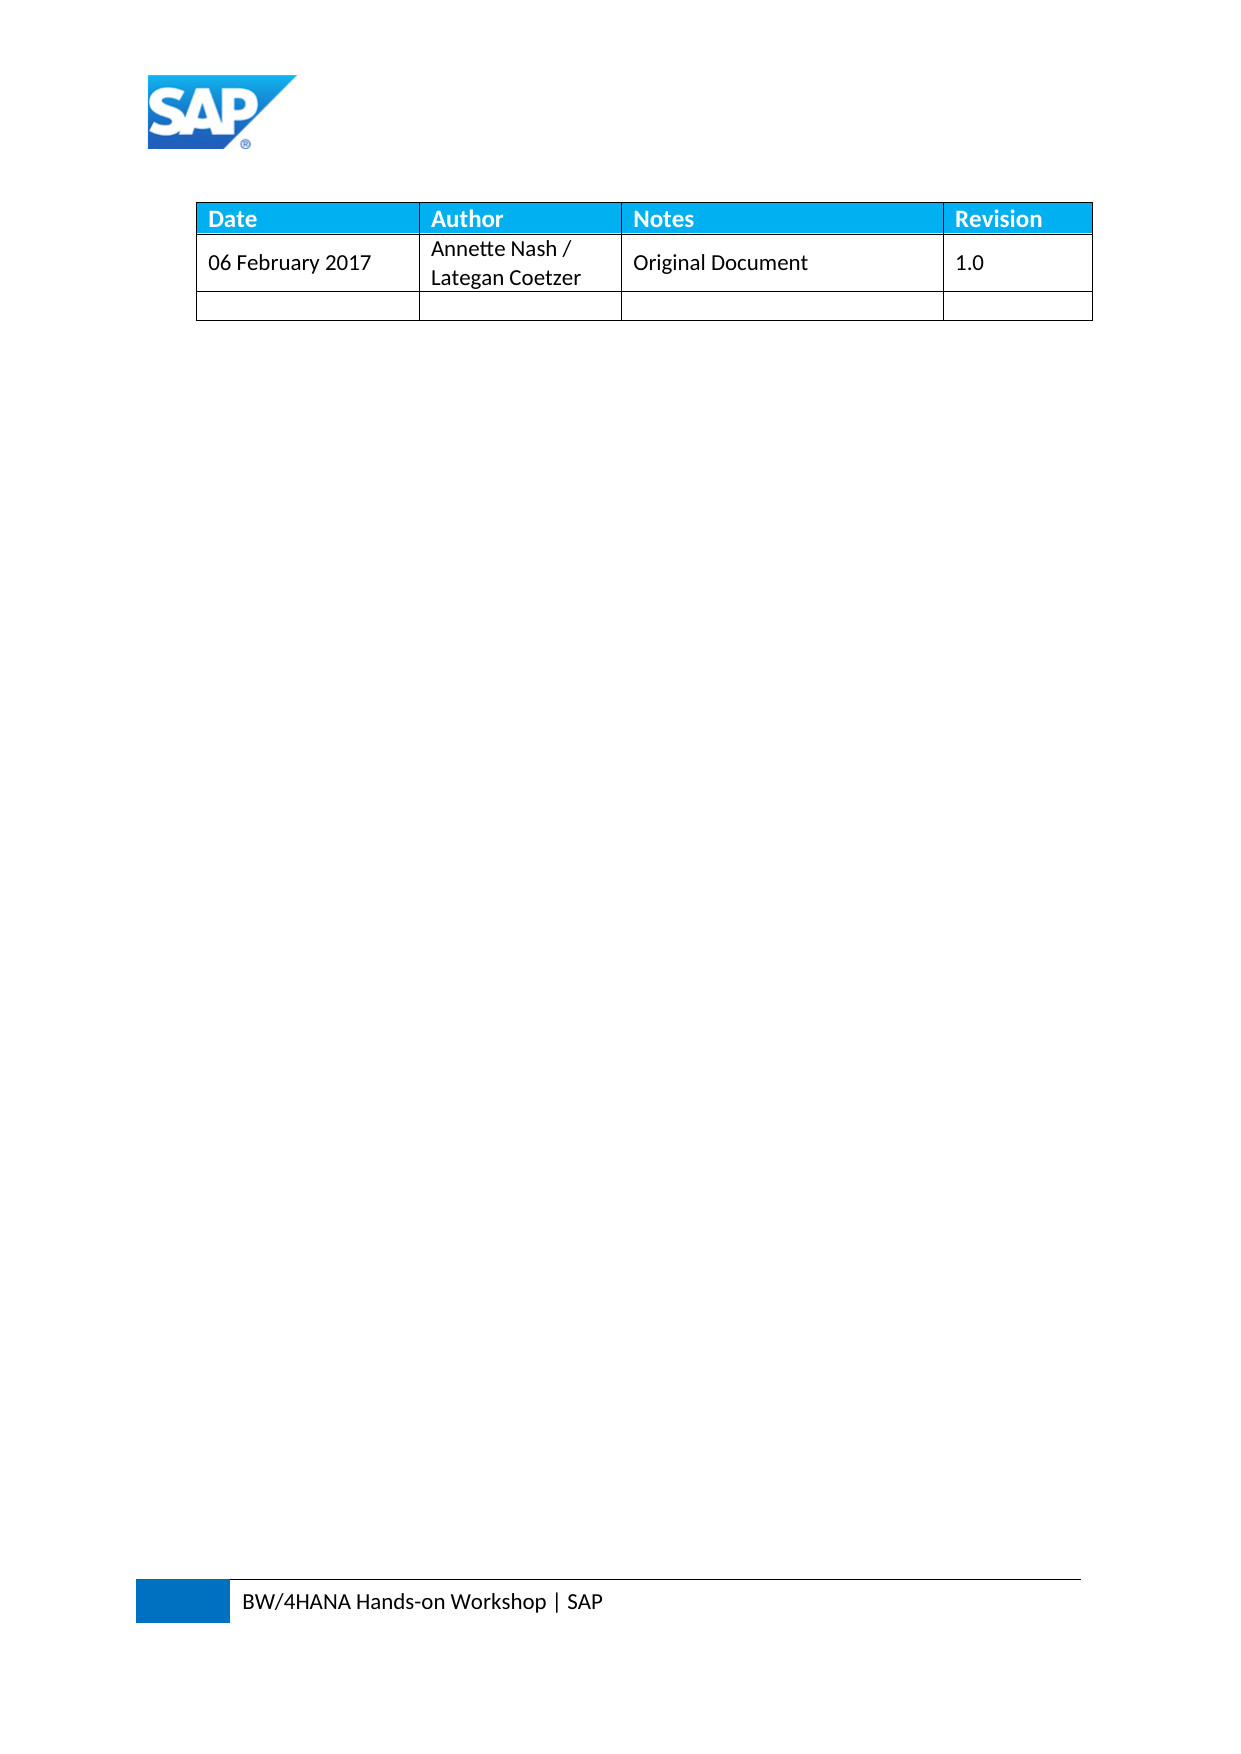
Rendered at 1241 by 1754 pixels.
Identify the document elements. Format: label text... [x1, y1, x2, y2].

table_header Revision [944, 203, 1092, 233]
table_cell Original Document [622, 235, 943, 291]
table_cell [622, 292, 943, 320]
table_cell 06 February 2017 [197, 235, 419, 291]
table_cell 1.0 [944, 235, 1092, 291]
table_header Author [420, 203, 621, 233]
table_header Notes [622, 203, 943, 233]
picture [147, 75, 298, 149]
table_cell Annette Nash / Lategan Coetzer [420, 235, 621, 291]
table_header Date [197, 203, 419, 233]
table_cell [420, 292, 621, 320]
table_cell [944, 292, 1092, 320]
table_cell [197, 292, 419, 320]
